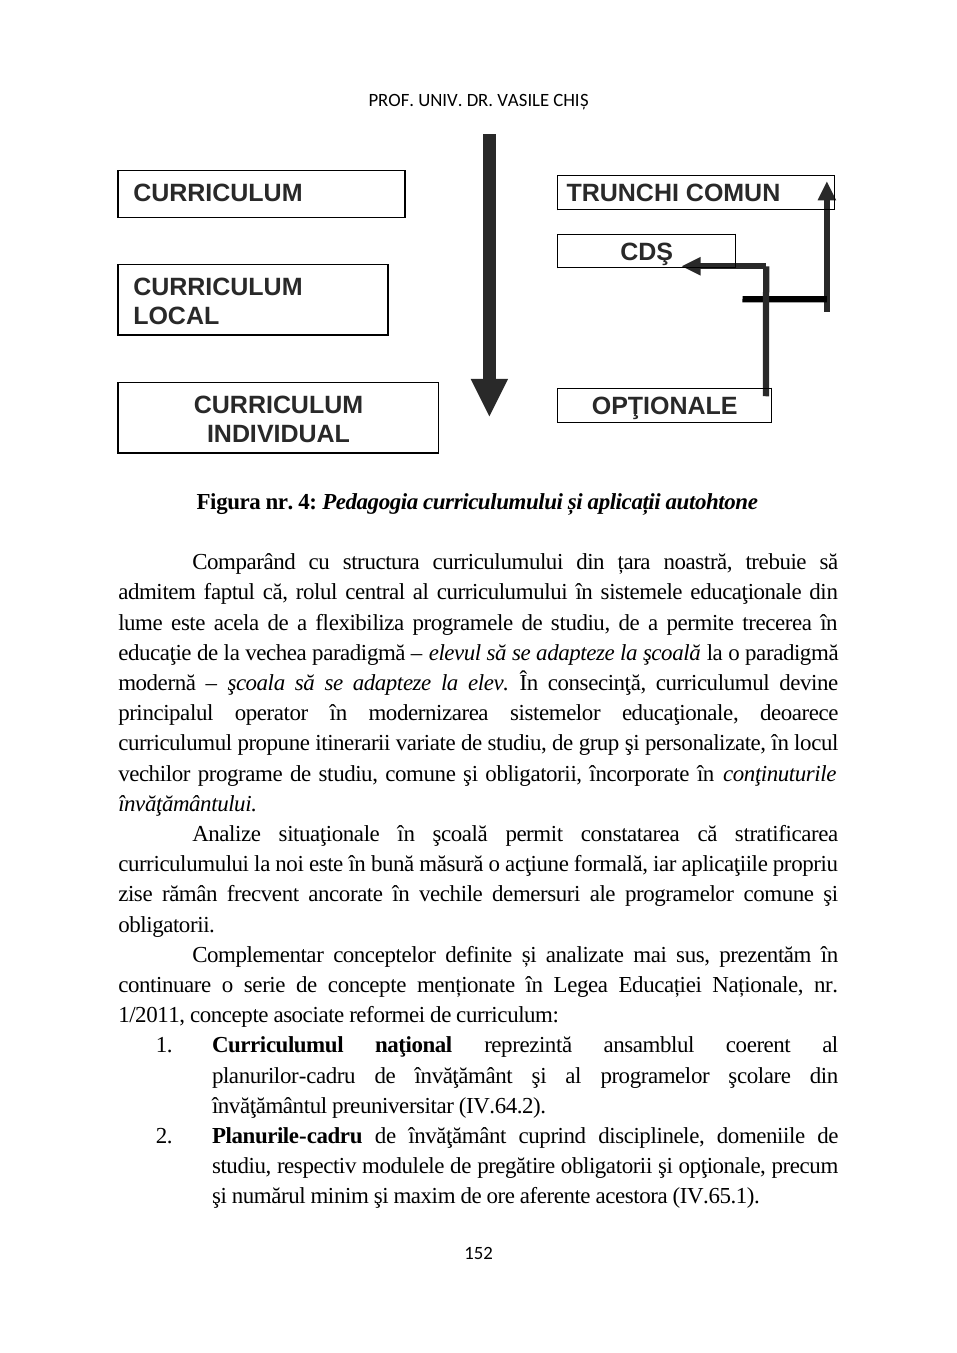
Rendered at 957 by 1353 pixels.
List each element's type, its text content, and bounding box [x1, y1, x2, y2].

text Figura nr. 4: Pedagogia curriculumului și aplicații autohtone [118, 488, 838, 514]
text Complementar conceptelor definite și analizate mai sus, prezentăm în continuare o serie de concepte menționate în Legea Educației Naționale, nr. 1/2011, concepte asociate reformei de curriculum: [118, 941, 838, 1028]
list Curriculumul naţional reprezintă ansamblul coerent al planurilor-cadru de învăţământ şi al programelor şcolare din învăţământul preuniversitar (IV.64.2). [156, 1031, 838, 1118]
text Analize situaţionale în şcoală permit constatarea că stratificarea curriculumului la noi este în bună măsură o acţiune formală, iar aplicaţiile propriu zise rămân frecvent ancorate în vechile demersuri ale programelor comune şi obligatorii. [118, 820, 838, 937]
text Comparând cu structura curriculumului din țara noastră, trebuie să admitem faptul că, rolul central al curriculumului în sistemele educaţionale din lume este acela de a flexibiliza programele de studiu, de a permite trecerea în educaţie de la vechea paradigmă – elevul să se adapteze la şcoală la o paradigmă modernă – şcoala să se adapteze la elev. În consecinţă, curriculumul devine principalul operator în modernizarea sistemelor educaţionale, deoarece curriculumul propune itinerarii variate de studiu, de grup şi personalizate, în locul vechilor programe de studiu, comune şi obligatorii, încorporate în conţinuturile învăţământului. [118, 548, 838, 816]
list Planurile-cadru de învăţământ cuprind disciplinele, domeniile de studiu, respectiv modulele de pregătire obligatorii şi opţionale, precum şi numărul minim şi maxim de ore aferente acestora (IV.65.1). [156, 1122, 838, 1209]
